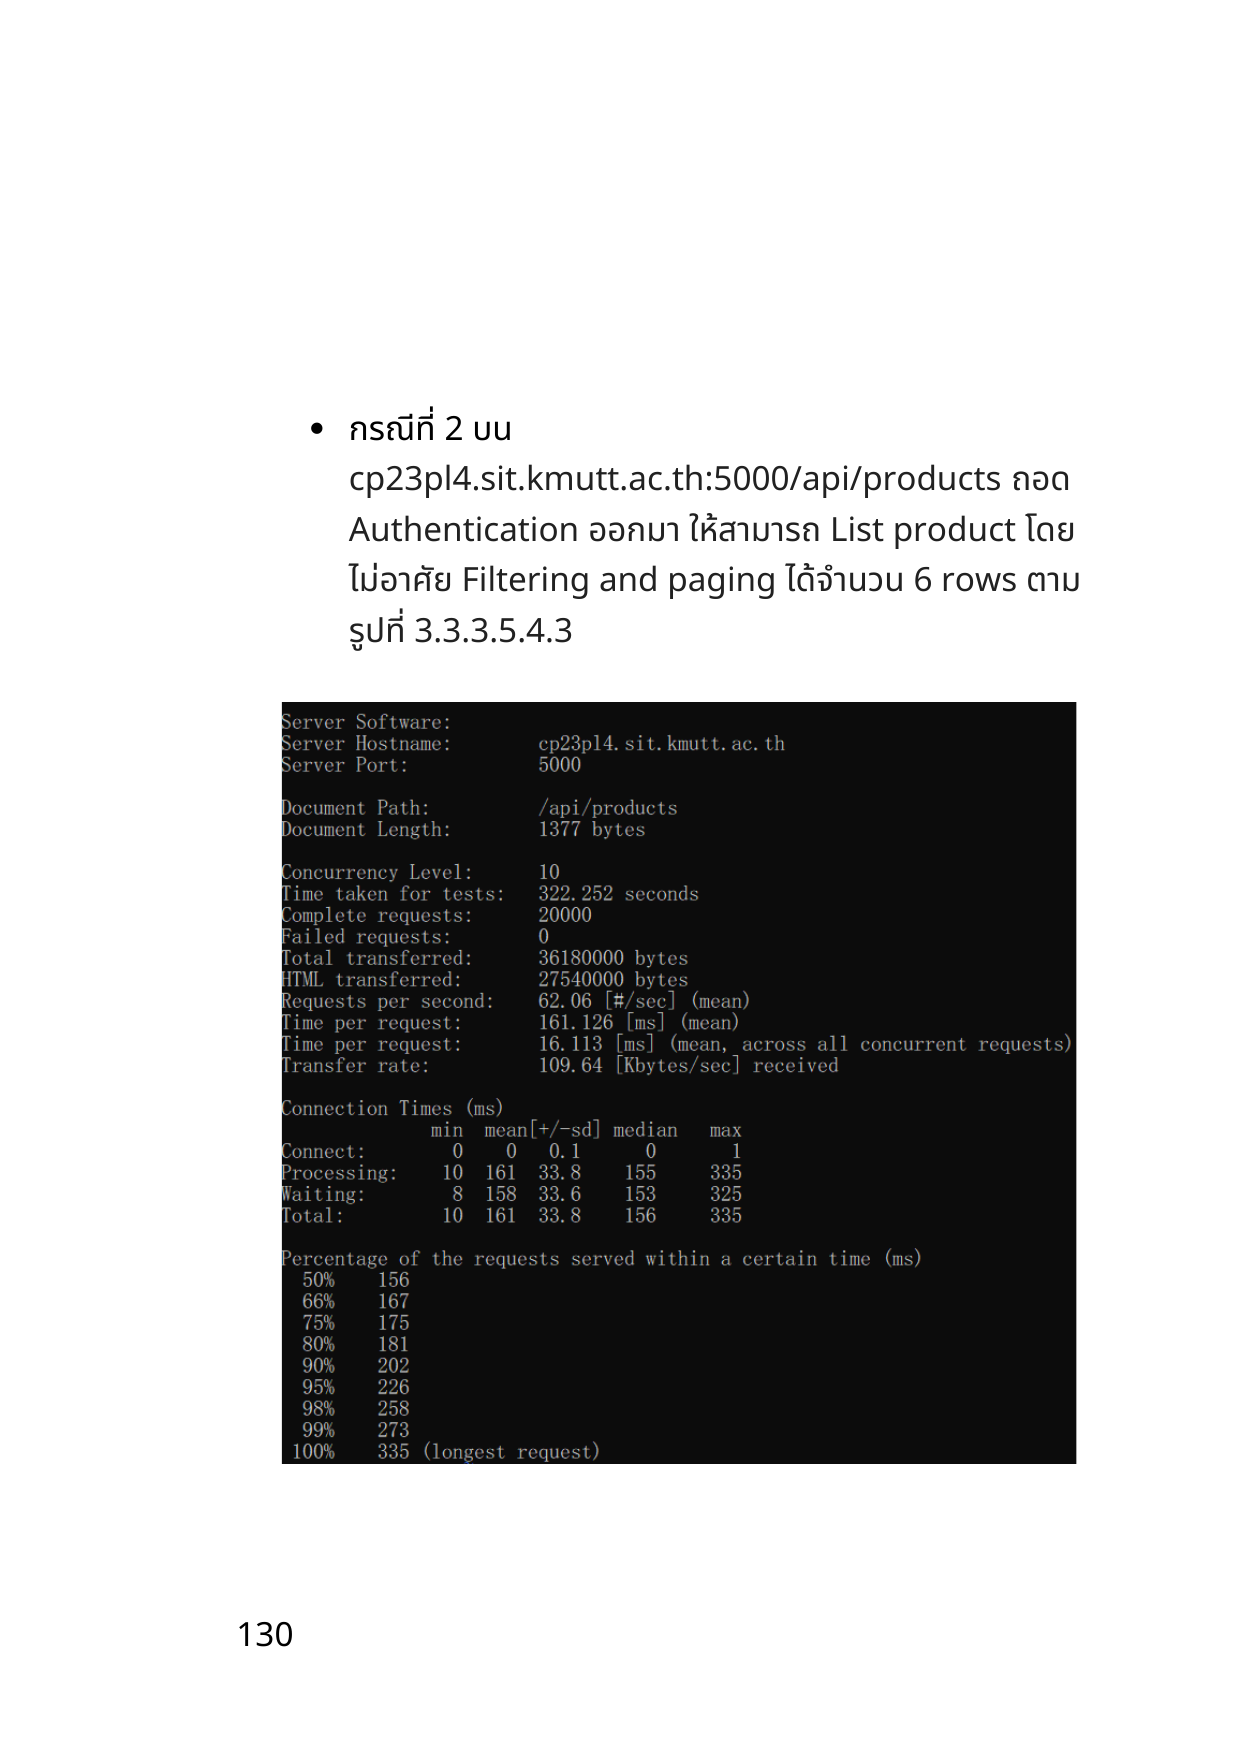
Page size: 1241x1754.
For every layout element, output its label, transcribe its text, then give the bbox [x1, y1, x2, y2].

picture [281, 702, 1077, 1464]
list กรณีที่ 2 บน cp23pl4.sit.kmutt.ac.th:5000/api/products ถอด Authentication ออกมา ให้สามารถ List product โดยไม่อาศัย Filtering and paging ได้จำนวน 6 rows ตามรูปที่ 3.3.3.5.4.3 [311, 404, 1092, 657]
